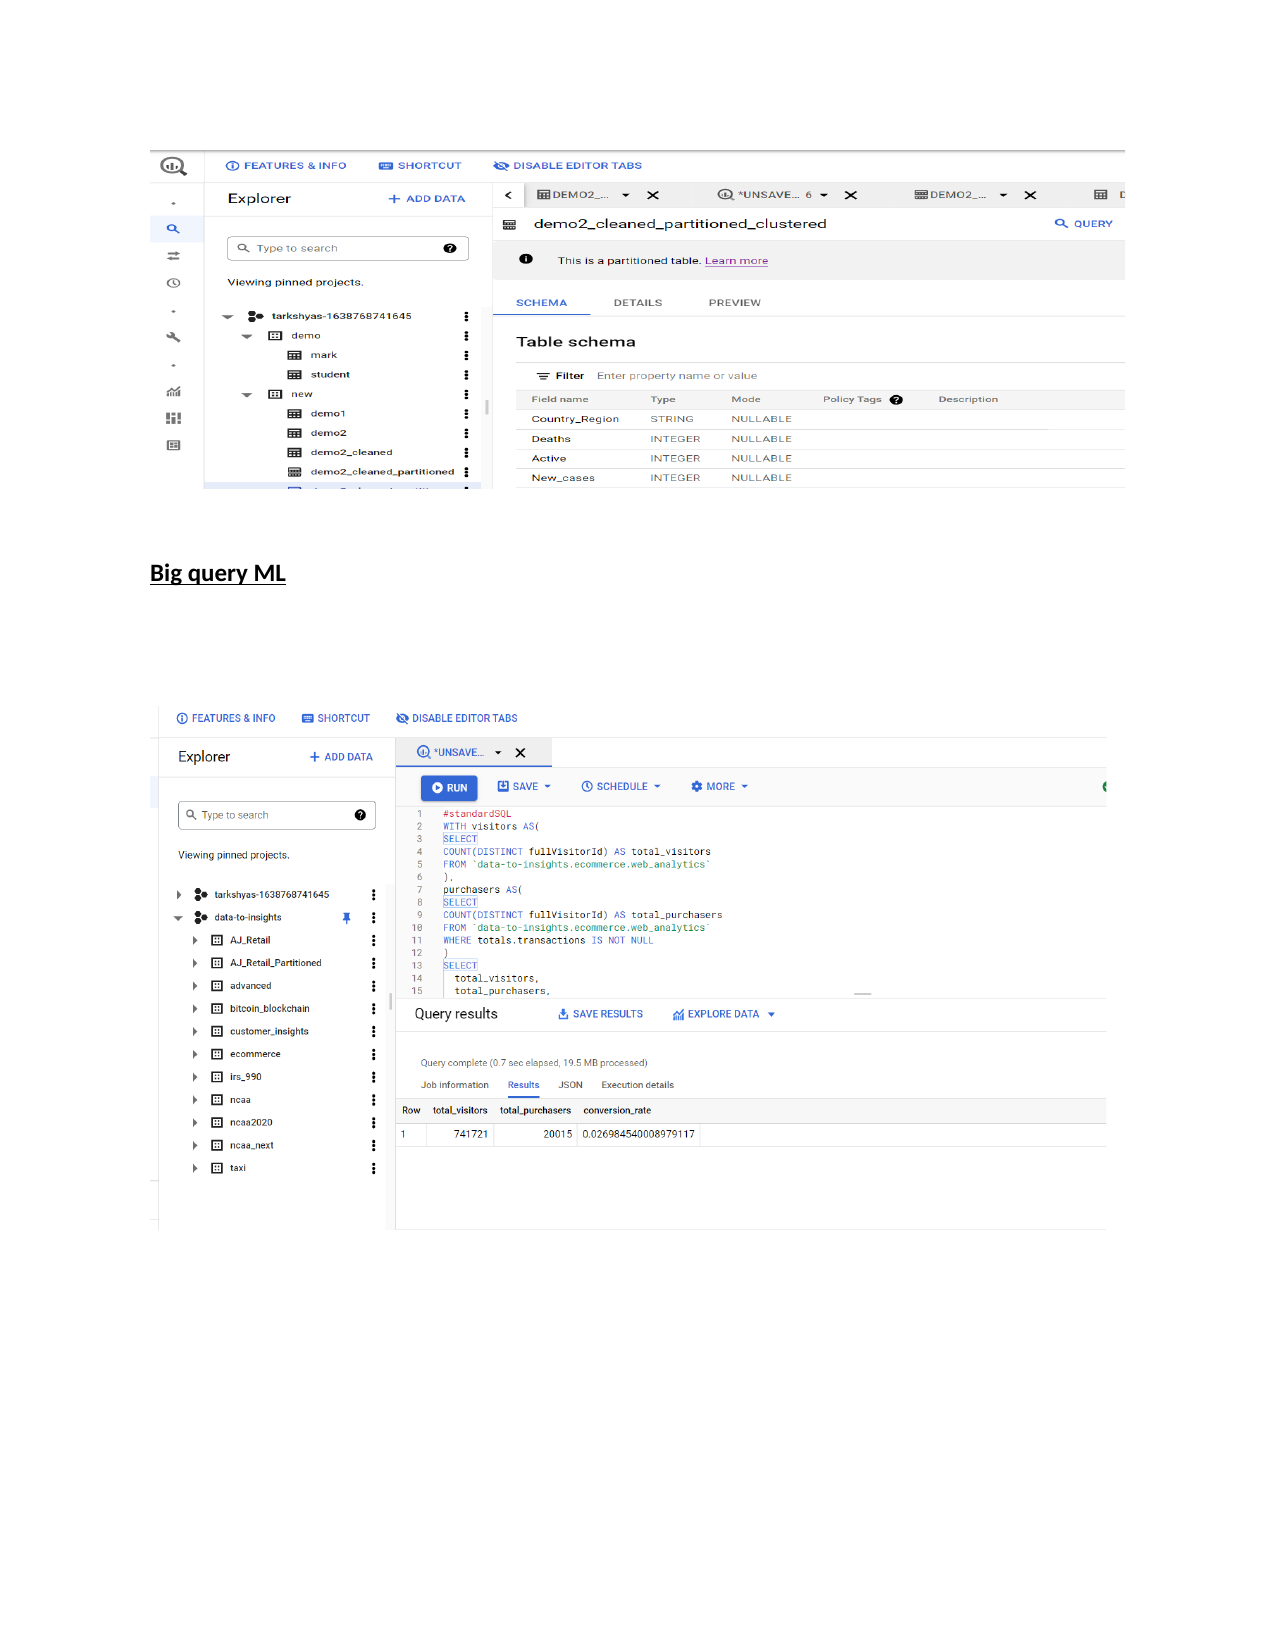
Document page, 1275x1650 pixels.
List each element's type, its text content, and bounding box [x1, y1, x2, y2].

text Big query ML [150, 557, 1125, 588]
picture [150, 150, 1125, 489]
picture [150, 706, 1107, 1230]
